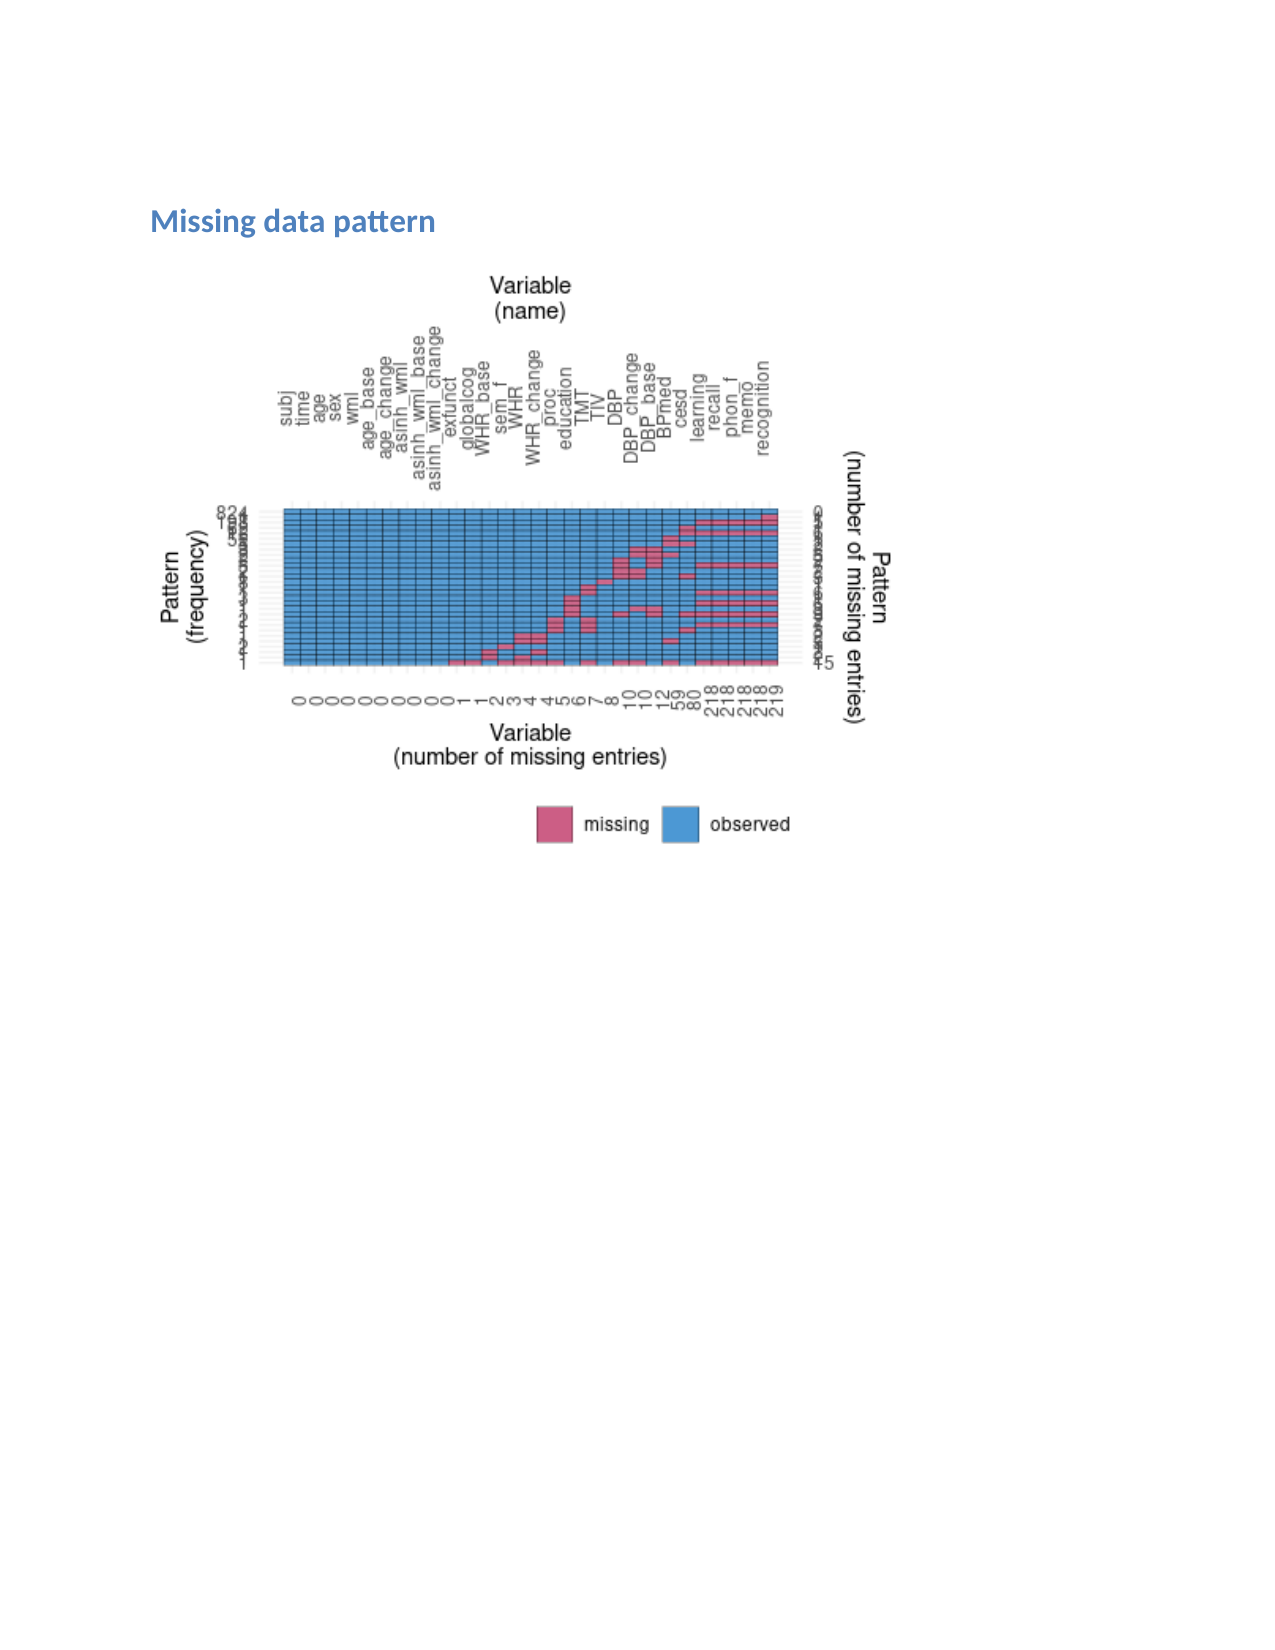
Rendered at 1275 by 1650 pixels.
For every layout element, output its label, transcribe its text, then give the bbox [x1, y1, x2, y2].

picture [150, 259, 908, 866]
subtitle Missing data pattern [150, 200, 1125, 241]
